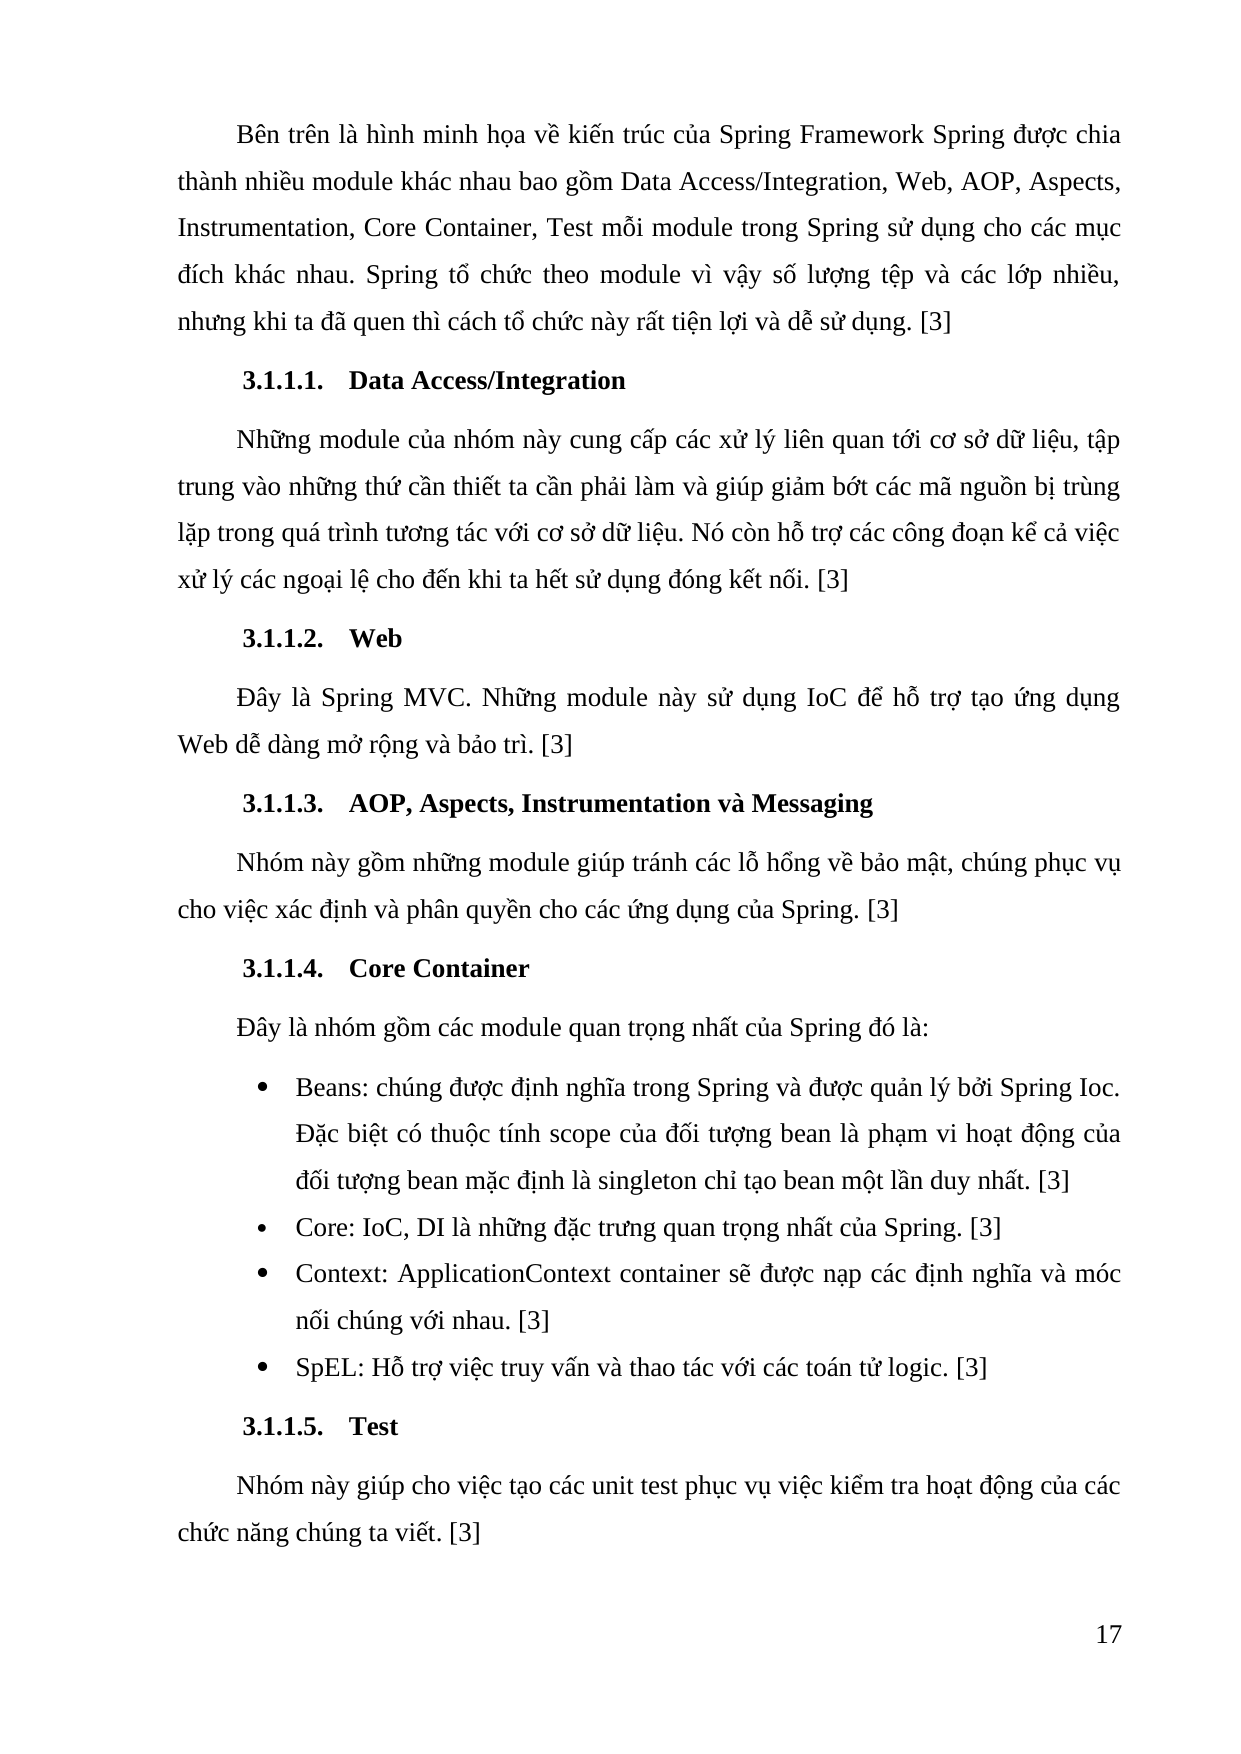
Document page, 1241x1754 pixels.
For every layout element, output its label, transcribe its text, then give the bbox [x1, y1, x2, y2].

text Bên trên là hình minh họa về kiến trúc của Spring Framework Spring được chia thành nhiều module khác nhau bao gồm Data Access/Integration, Web, AOP, Aspects, Instrumentation, Core Container, Test mỗi module trong Spring sử dụng cho các mục đích khác nhau. Spring tổ chức theo module vì vậy số lượng tệp và các lớp nhiều, nhưng khi ta đã quen thì cách tổ chức này rất tiện lợi và dễ sử dụng. [177, 118, 1122, 336]
list Core: IoC, DI là những đặc trưng quan trọng nhất của Spring. [258, 1211, 1122, 1242]
text Nhóm này giúp cho việc tạo các unit test phục vụ việc kiểm tra hoạt động của các chức năng chúng ta viết. [177, 1469, 1122, 1547]
subtitle Test [242, 1410, 1122, 1441]
text Những module của nhóm này cung cấp các xử lý liên quan tới cơ sở dữ liệu, tập trung vào những thứ cần thiết ta cần phải làm và giúp giảm bớt các mã nguồn bị trùng lặp trong quá trình tương tác với cơ sở dữ liệu. Nó còn hỗ trợ các công đoạn kể cả việc xử lý các ngoại lệ cho đến khi ta hết sử dụng đóng kết nối. [177, 423, 1122, 594]
text Nhóm này gồm những module giúp tránh các lỗ hổng về bảo mật, chúng phục vụ cho việc xác định và phân quyền cho các ứng dụng của Spring. [177, 846, 1122, 924]
text Đây là Spring MVC. Những module này sử dụng IoC để hỗ trợ tạo ứng dụng Web dễ dàng mở rộng và bảo trì. [177, 681, 1122, 759]
text Đây là nhóm gồm các module quan trọng nhất của Spring đó là: [236, 1011, 1122, 1043]
list Context: ApplicationContext container sẽ được nạp các định nghĩa và móc nối chúng với nhau. [258, 1257, 1122, 1335]
list Beans: chúng được định nghĩa trong Spring và được quản lý bởi Spring Ioc. Đặc biệt có thuộc tính scope của đối tượng bean là phạm vi hoạt động của đối tượng bean mặc định là singleton chỉ tạo bean một lần duy nhất. [258, 1071, 1122, 1195]
subtitle Core Container [242, 952, 1122, 983]
list SpEL: Hỗ trợ việc truy vấn và thao tác với các toán tử logic. [258, 1351, 1122, 1382]
subtitle Data Access/Integration [242, 364, 1122, 395]
subtitle AOP, Aspects, Instrumentation và Messaging [242, 787, 1122, 818]
subtitle Web [242, 622, 1122, 653]
